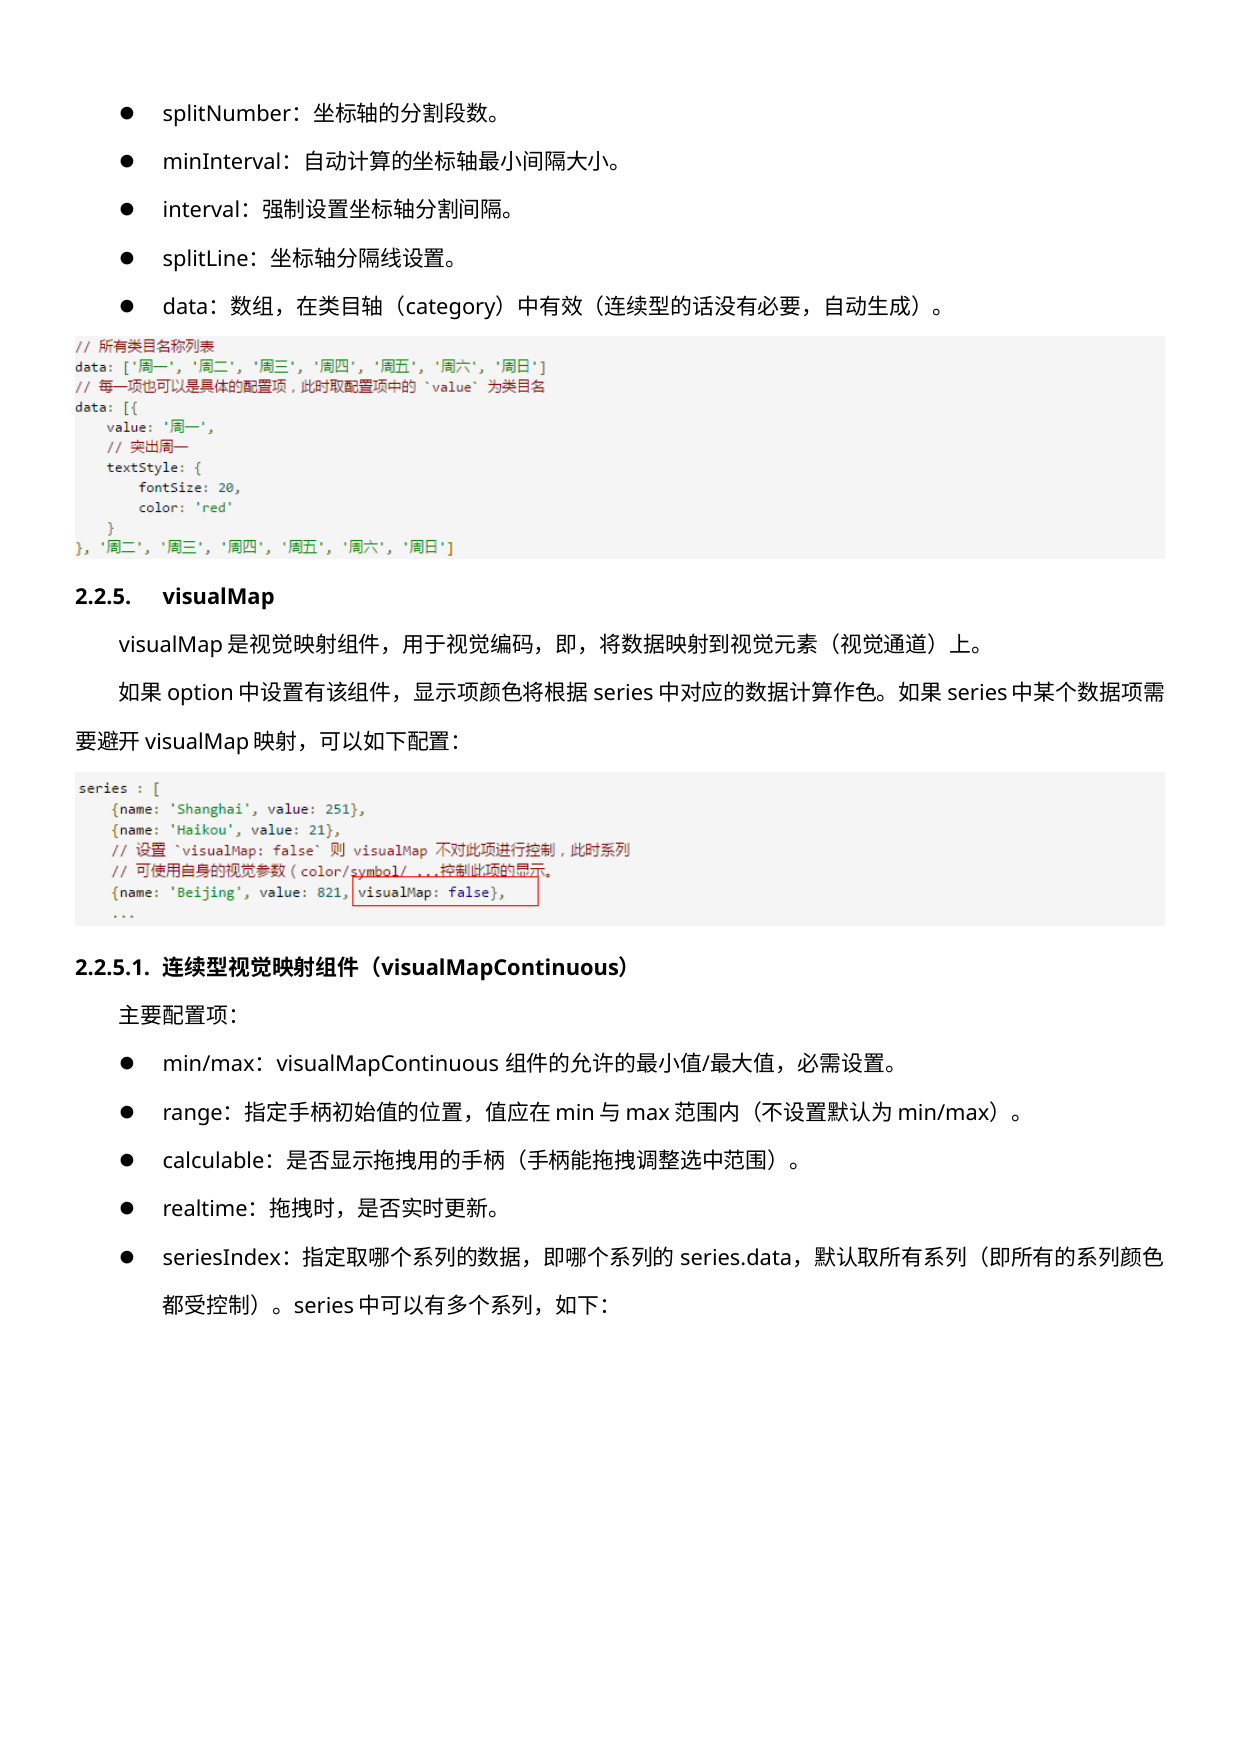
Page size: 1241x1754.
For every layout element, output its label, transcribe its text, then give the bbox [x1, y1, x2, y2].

text visualMap是视觉映射组件，用于视觉编码，即，将数据映射到视觉元素（视觉通道）上。 [75, 627, 1165, 659]
list splitNumber：坐标轴的分割段数。 [119, 95, 1165, 128]
text 主要配置项： [75, 998, 1165, 1030]
text 如果option中设置有该组件，显示项颜色将根据series中对应的数据计算作色。如果series中某个数据项需要避开visualMap映射，可以如下配置： [75, 675, 1165, 756]
list data：数组，在类目轴（category）中有效（连续型的话没有必要，自动生成）。 [119, 288, 1165, 321]
list minInterval：自动计算的坐标轴最小间隔大小。 [119, 143, 1165, 176]
picture [75, 772, 1166, 926]
list range：指定手柄初始值的位置，值应在min与max范围内（不设置默认为min/max）。 [119, 1094, 1165, 1127]
list min/max：visualMapContinuous 组件的允许的最小值/最大值，必需设置。 [119, 1046, 1165, 1079]
list splitLine：坐标轴分隔线设置。 [119, 240, 1165, 273]
text visualMap [75, 579, 1165, 612]
list seriesIndex：指定取哪个系列的数据，即哪个系列的series.data，默认取所有系列（即所有的系列颜色都受控制）。series中可以有多个系列，如下： [119, 1239, 1165, 1321]
list realtime：拖拽时，是否实时更新。 [119, 1191, 1165, 1224]
list interval：强制设置坐标轴分割间隔。 [119, 192, 1165, 224]
text 连续型视觉映射组件（visualMapContinuous） [75, 949, 1165, 982]
picture [75, 336, 1166, 559]
list calculable：是否显示拖拽用的手柄（手柄能拖拽调整选中范围）。 [119, 1143, 1165, 1175]
